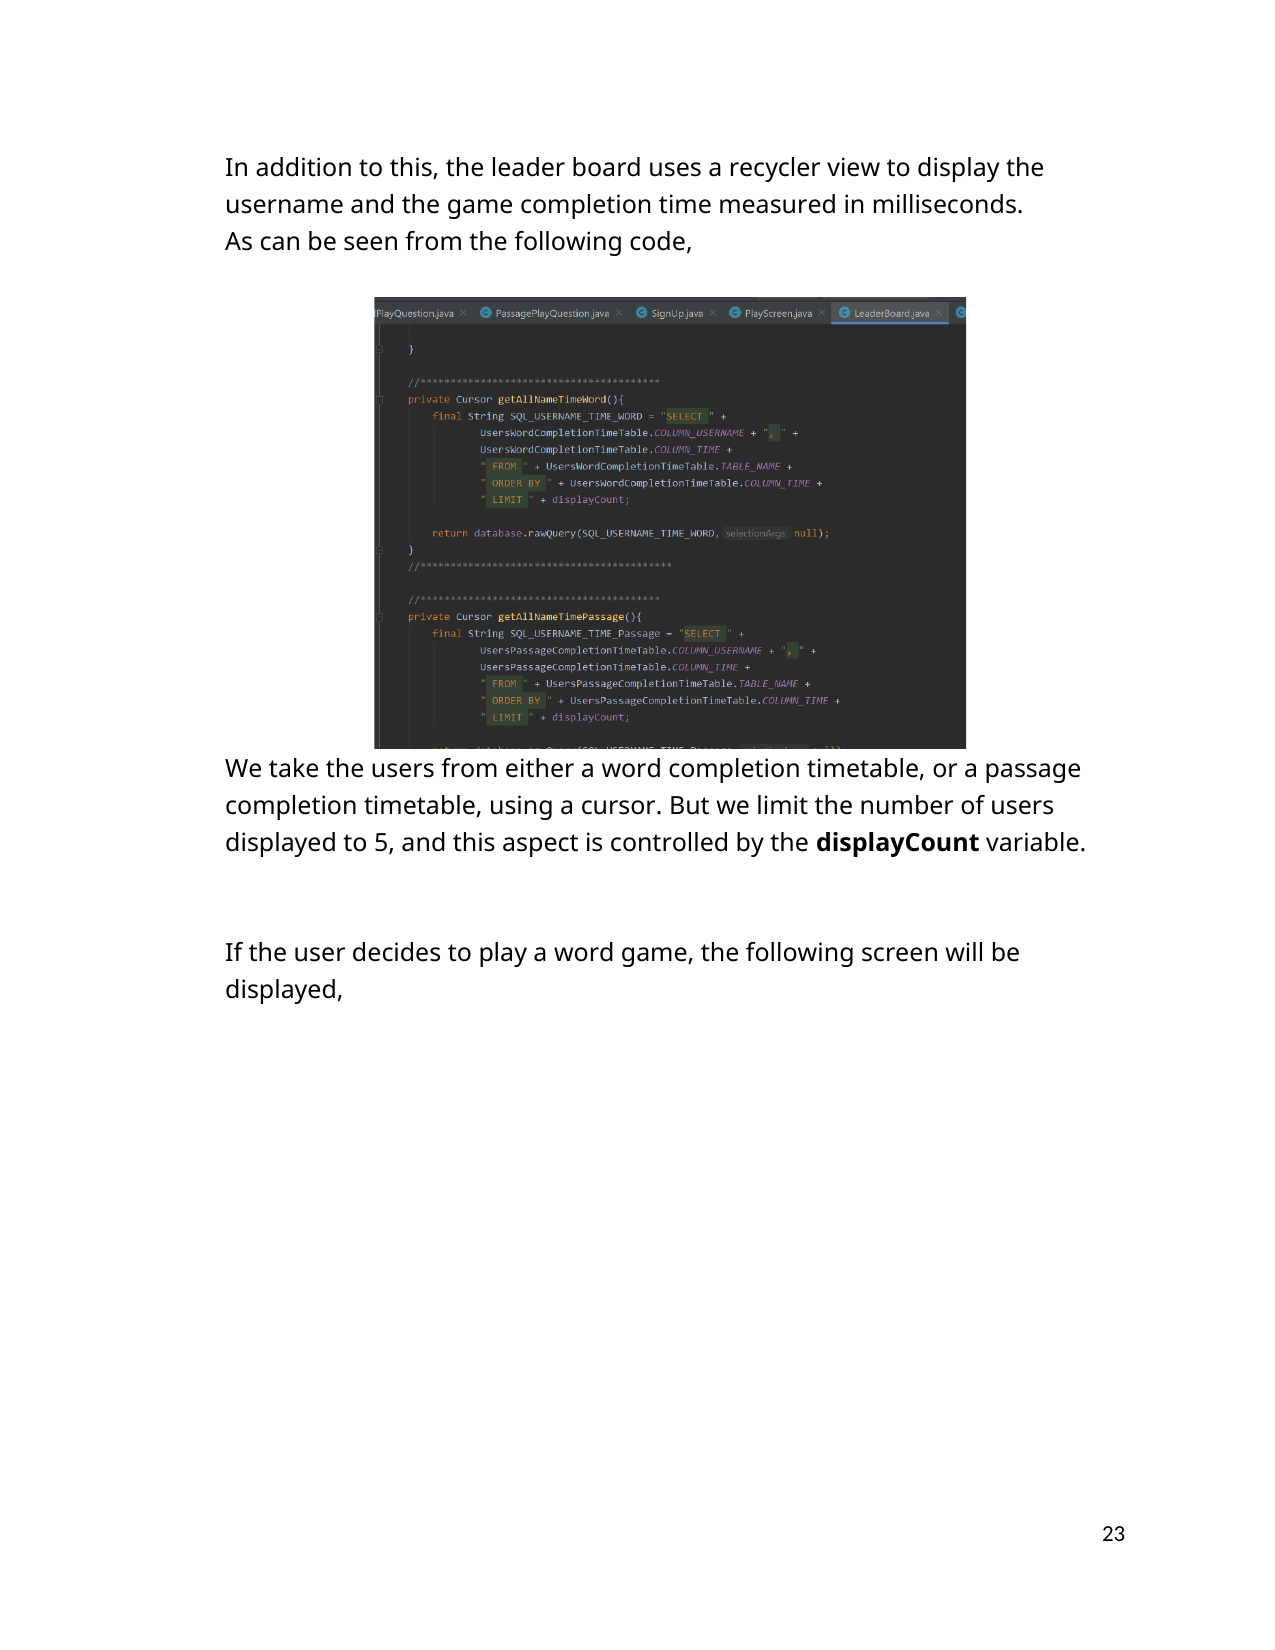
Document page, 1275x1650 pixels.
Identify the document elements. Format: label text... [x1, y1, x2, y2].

list If the user decides to play a word game, the following screen will be displayed, [225, 935, 1125, 1006]
list As can be seen from the following code, [225, 223, 1125, 258]
picture [374, 297, 967, 749]
list In addition to this, the leader board uses a recycler view to display the username and the game completion time measured in milliseconds. [225, 150, 1125, 221]
list We take the users from either a word completion timetable, or a passage completion timetable, using a cursor. But we limit the number of users displayed to 5, and this aspect is controlled by the displayCount variable. [225, 751, 1125, 858]
